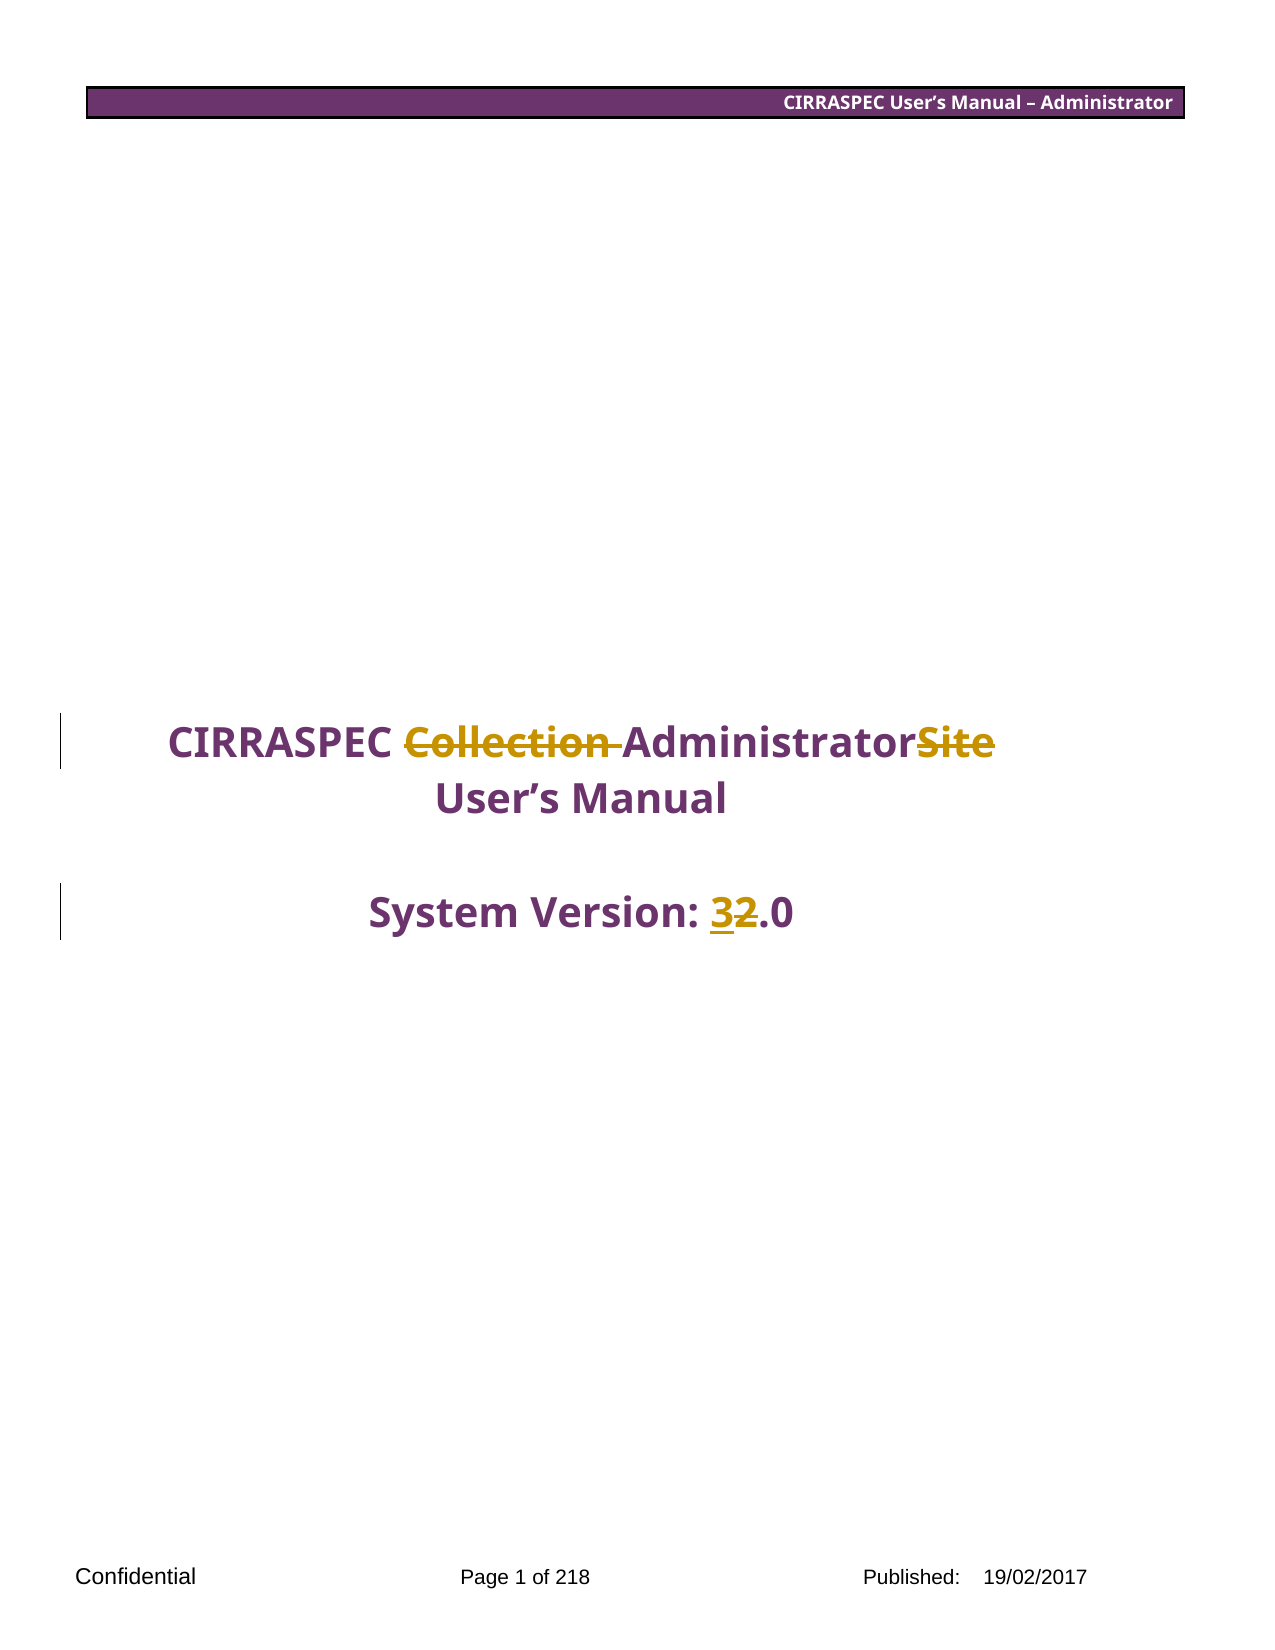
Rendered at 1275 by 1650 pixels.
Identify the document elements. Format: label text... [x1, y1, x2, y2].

title CIRRASPEC Administrator User’s Manual [75, 713, 1087, 826]
title System Version: .0 [75, 883, 1087, 940]
